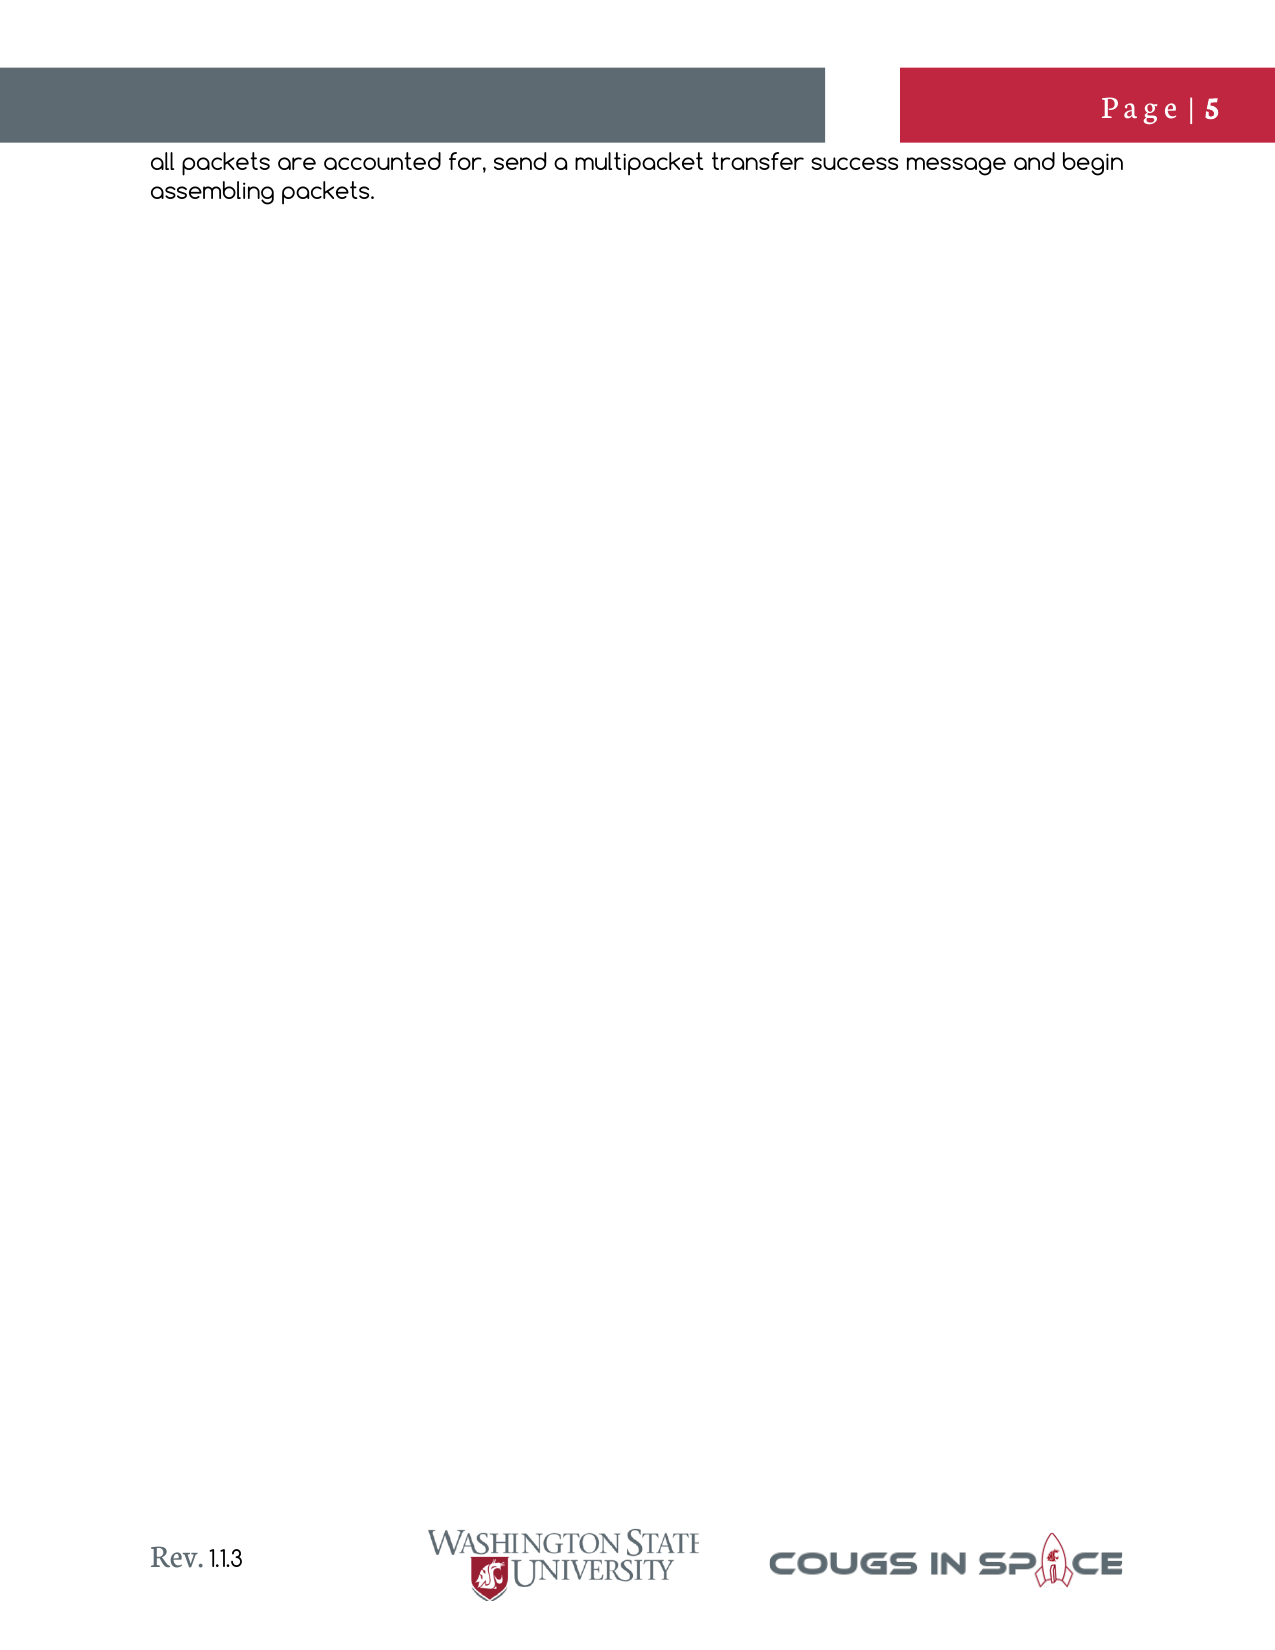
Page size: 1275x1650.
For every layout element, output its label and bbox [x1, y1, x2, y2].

picture [769, 1532, 1123, 1589]
text [150, 150, 1125, 205]
picture [426, 1528, 699, 1601]
